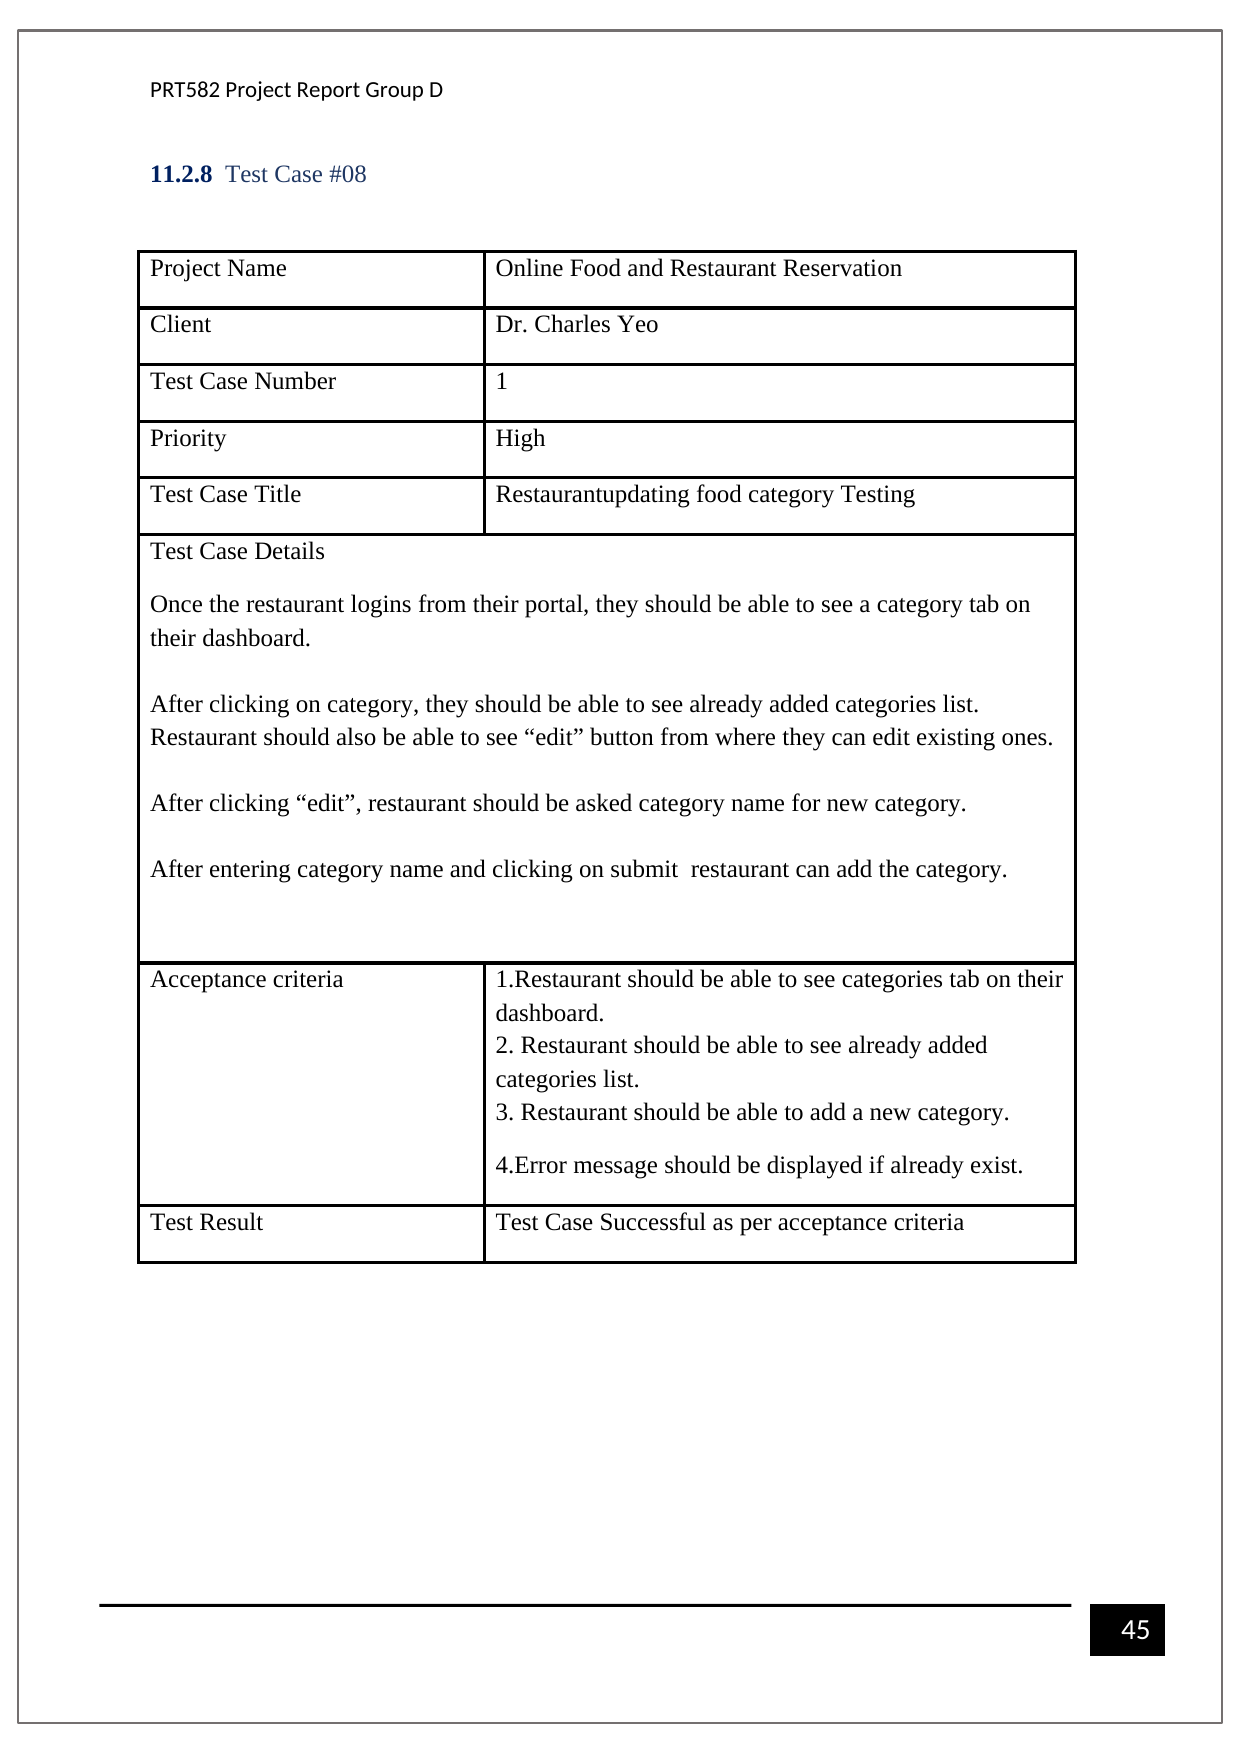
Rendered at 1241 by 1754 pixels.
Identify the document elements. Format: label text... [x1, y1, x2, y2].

table_header Project Name [140, 253, 483, 306]
table_header Online Food and Restaurant Reservation [486, 253, 1074, 306]
table_cell Test Case Title [140, 479, 483, 533]
table_cell Restaurantupdating food category Testing [486, 479, 1074, 533]
table_cell Client [140, 310, 483, 363]
table_cell High [486, 423, 1074, 476]
table_cell Acceptance criteria [140, 965, 483, 1204]
table_cell Test Result [140, 1207, 483, 1261]
subtitle Test Case #08 [150, 159, 1090, 187]
table_cell 1 [486, 366, 1074, 419]
table_cell Priority [140, 423, 483, 476]
table_cell Dr. Charles Yeo [486, 310, 1074, 363]
table_cell Test Case Details Once the restaurant logins from their portal, they should be able to see a category tab on their dashboard. After clicking on category, they should be able to see already added categories list. Restaurant should also be able to see “edit” button from where they can edit existing ones. After clicking “edit”, restaurant should be asked category name for new category. After entering category name and clicking on submit restaurant can add the category. [140, 536, 1074, 961]
table_cell 1.Restaurant should be able to see categories tab on their dashboard. 2. Restaurant should be able to see already added categories list. 3. Restaurant should be able to add a new category. 4.Error message should be displayed if already exist. [486, 965, 1074, 1204]
table_cell Test Case Successful as per acceptance criteria [486, 1207, 1074, 1261]
table_cell Test Case Number [140, 366, 483, 419]
